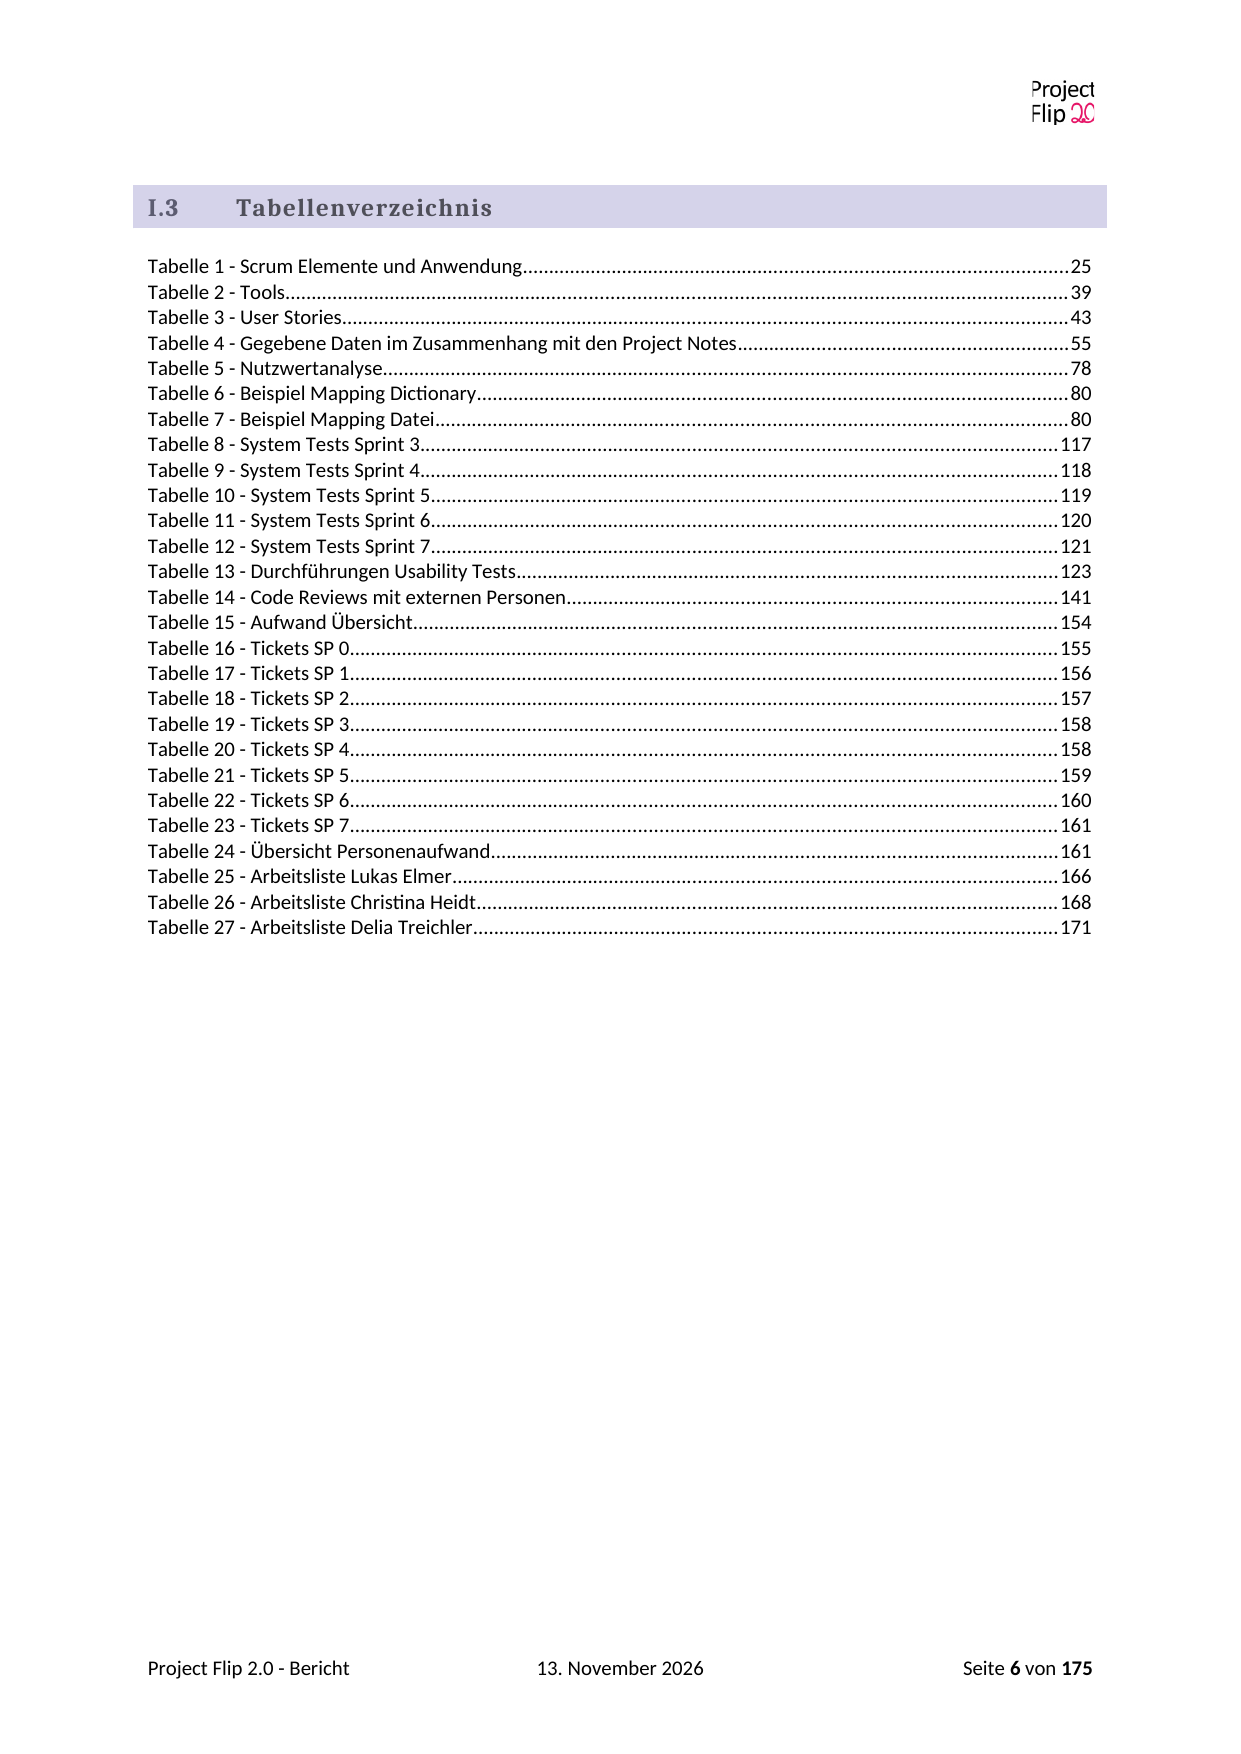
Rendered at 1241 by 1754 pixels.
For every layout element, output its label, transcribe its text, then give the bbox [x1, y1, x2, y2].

text Tabelle 22 - Tickets SP 6 160 [148, 787, 1093, 813]
text Tabelle 24 - Übersicht Personenaufwand 161 [148, 838, 1093, 863]
text Tabelle 4 - Gegebene Daten im Zusammenhang mit den Project Notes 55 [148, 330, 1093, 355]
text Tabelle 10 - System Tests Sprint 5 119 [148, 482, 1093, 508]
text Tabelle 16 - Tickets SP 0 155 [148, 635, 1093, 660]
text Tabelle 21 - Tickets SP 5 159 [148, 762, 1093, 787]
text Tabelle 2 - Tools 39 [148, 279, 1093, 304]
text Tabelle 11 - System Tests Sprint 6 120 [148, 508, 1093, 533]
text Tabelle 17 - Tickets SP 1 156 [148, 660, 1093, 686]
subtitle Tabellenverzeichnis [139, 191, 1101, 222]
text Tabelle 26 - Arbeitsliste Christina Heidt 168 [148, 889, 1093, 914]
text Tabelle 5 - Nutzwertanalyse 78 [148, 355, 1093, 381]
text Tabelle 15 - Aufwand Übersicht 154 [148, 609, 1093, 635]
text Tabelle 12 - System Tests Sprint 7 121 [148, 533, 1093, 558]
text Tabelle 3 - User Stories 43 [148, 304, 1093, 330]
text Tabelle 23 - Tickets SP 7 161 [148, 813, 1093, 838]
text Tabelle 20 - Tickets SP 4 158 [148, 736, 1093, 762]
text Tabelle 9 - System Tests Sprint 4 118 [148, 457, 1093, 482]
picture [1081, 79, 1097, 124]
text Tabelle 8 - System Tests Sprint 3 117 [148, 431, 1093, 457]
text Tabelle 25 - Arbeitsliste Lukas Elmer 166 [148, 863, 1093, 889]
text Tabelle 19 - Tickets SP 3 158 [148, 711, 1093, 736]
text Tabelle 13 - Durchführungen Usability Tests 123 [148, 558, 1093, 584]
text Tabelle 7 - Beispiel Mapping Datei 80 [148, 406, 1093, 431]
text Tabelle 14 - Code Reviews mit externen Personen 141 [148, 584, 1093, 609]
text Tabelle 6 - Beispiel Mapping Dictionary 80 [148, 381, 1093, 406]
text Tabelle 27 - Arbeitsliste Delia Treichler 171 [148, 914, 1093, 940]
text Tabelle 1 - Scrum Elemente und Anwendung 25 [148, 253, 1093, 279]
text Tabelle 18 - Tickets SP 2 157 [148, 686, 1093, 711]
